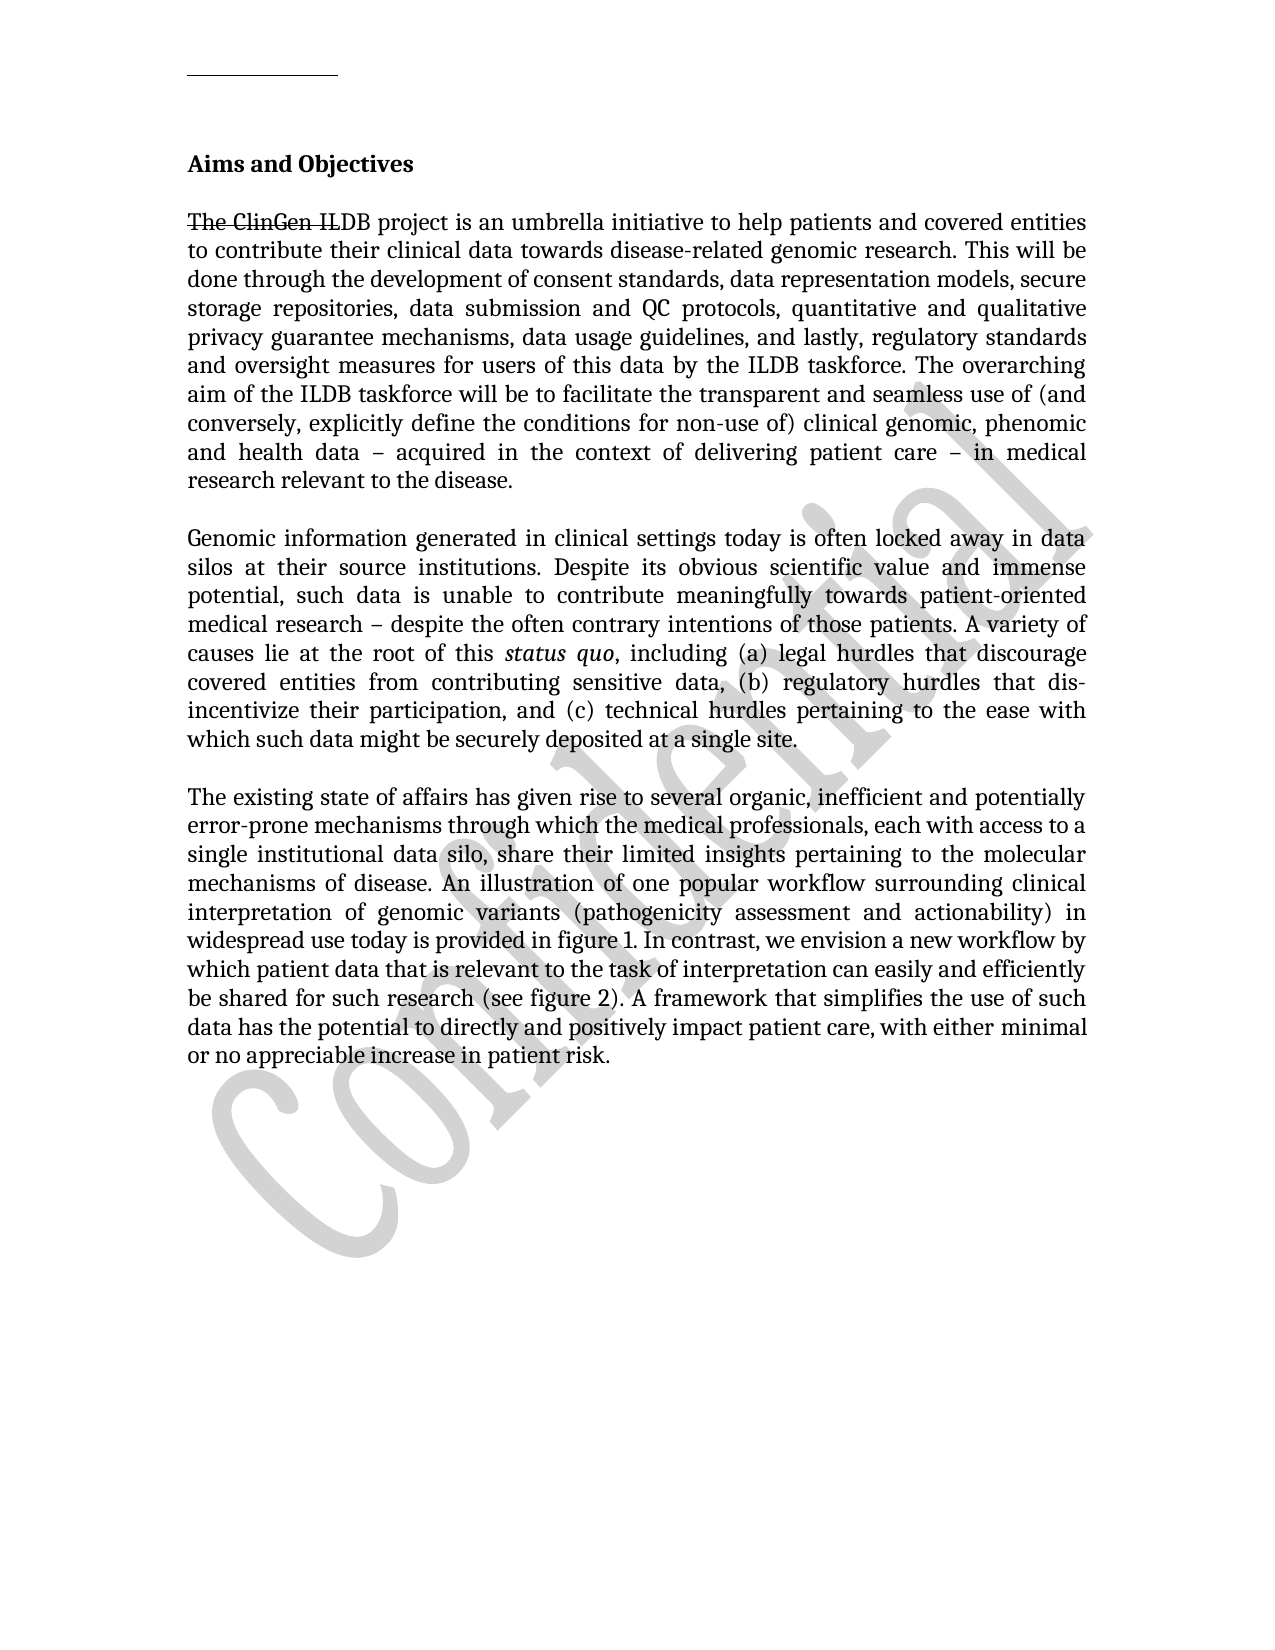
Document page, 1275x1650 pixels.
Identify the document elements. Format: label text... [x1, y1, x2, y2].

text Genomic information generated in clinical settings today is often locked away in data silos at their source institutions. Despite its obvious scientific value and immense potential, such data is unable to contribute meaningfully towards patient-oriented medical research – despite the often contrary intentions of those patients. A variety of causes lie at the root of this status quo, including (a) legal hurdles that discourage covered entities from contributing sensitive data, (b) regulatory hurdles that dis-incentivize their participation, and (c) technical hurdles pertaining to the ease with which such data might be securely deposited at a single site. [187, 524, 1087, 754]
text Aims and Objectives [187, 150, 1087, 179]
text The ClinGen ILDB project is an umbrella initiative to help patients and covered entities to contribute their clinical data towards disease-related genomic research. This will be done through the development of consent standards, data representation models, secure storage repositories, data submission and QC protocols, quantitative and qualitative privacy guarantee mechanisms, data usage guidelines, and lastly, regulatory standards and oversight measures for users of this data by the ILDB taskforce. The overarching aim of the ILDB taskforce will be to facilitate the transparent and seamless use of (and conversely, explicitly define the conditions for non-use of) clinical genomic, phenomic and health data – acquired in the context of delivering patient care – in medical research relevant to the disease. [187, 207, 1087, 495]
text The existing state of affairs has given rise to several organic, inefficient and potentially error-prone mechanisms through which the medical professionals, each with access to a single institutional data silo, share their limited insights pertaining to the molecular mechanisms of disease. An illustration of one popular workflow surrounding clinical interpretation of genomic variants (pathogenicity assessment and actionability) in widespread use today is provided in figure 1. In contrast, we envision a new workflow by which patient data that is relevant to the task of interpretation can easily and efficiently be shared for such research (see figure 2). A framework that simplifies the use of such data has the potential to directly and positively impact patient care, with either minimal or no appreciable increase in patient risk. [187, 782, 1087, 1070]
